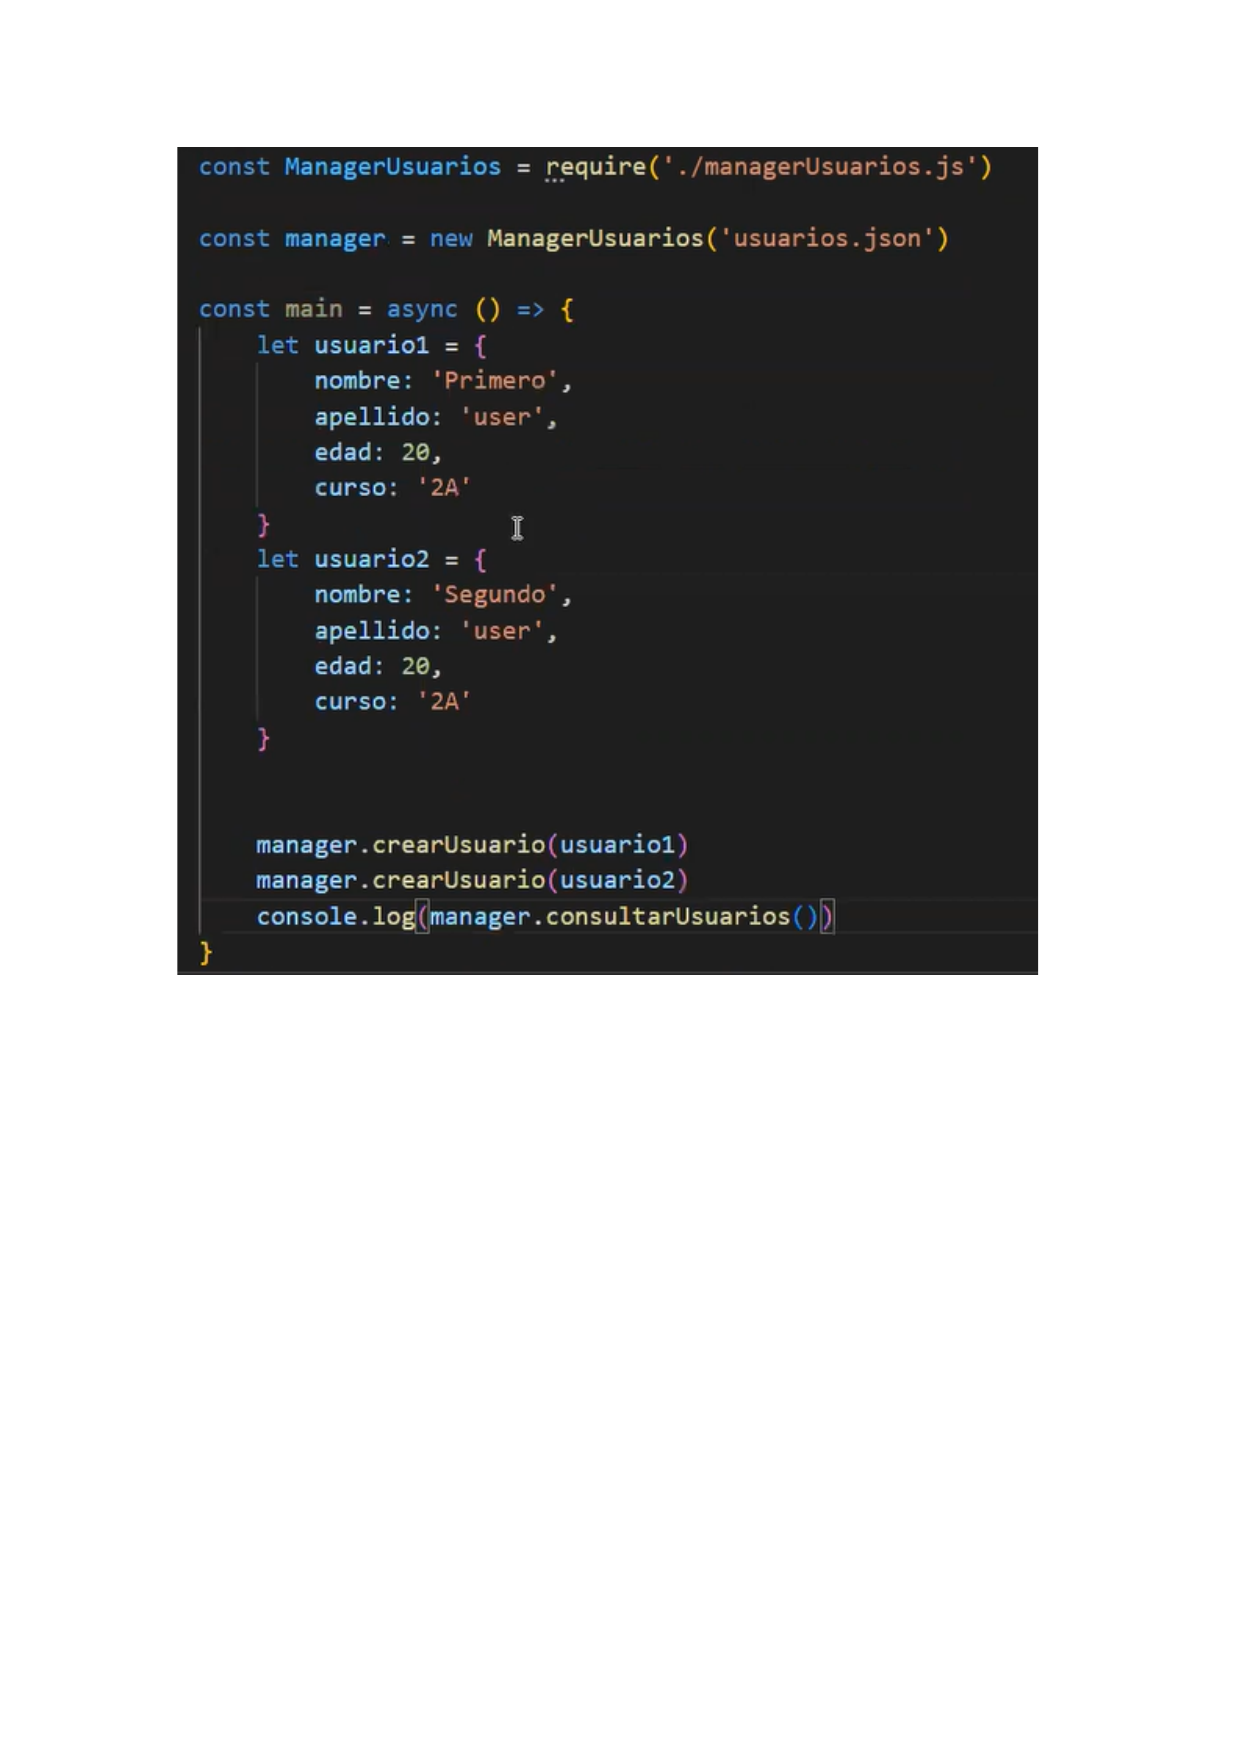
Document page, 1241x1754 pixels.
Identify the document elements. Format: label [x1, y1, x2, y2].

picture [177, 147, 1039, 975]
